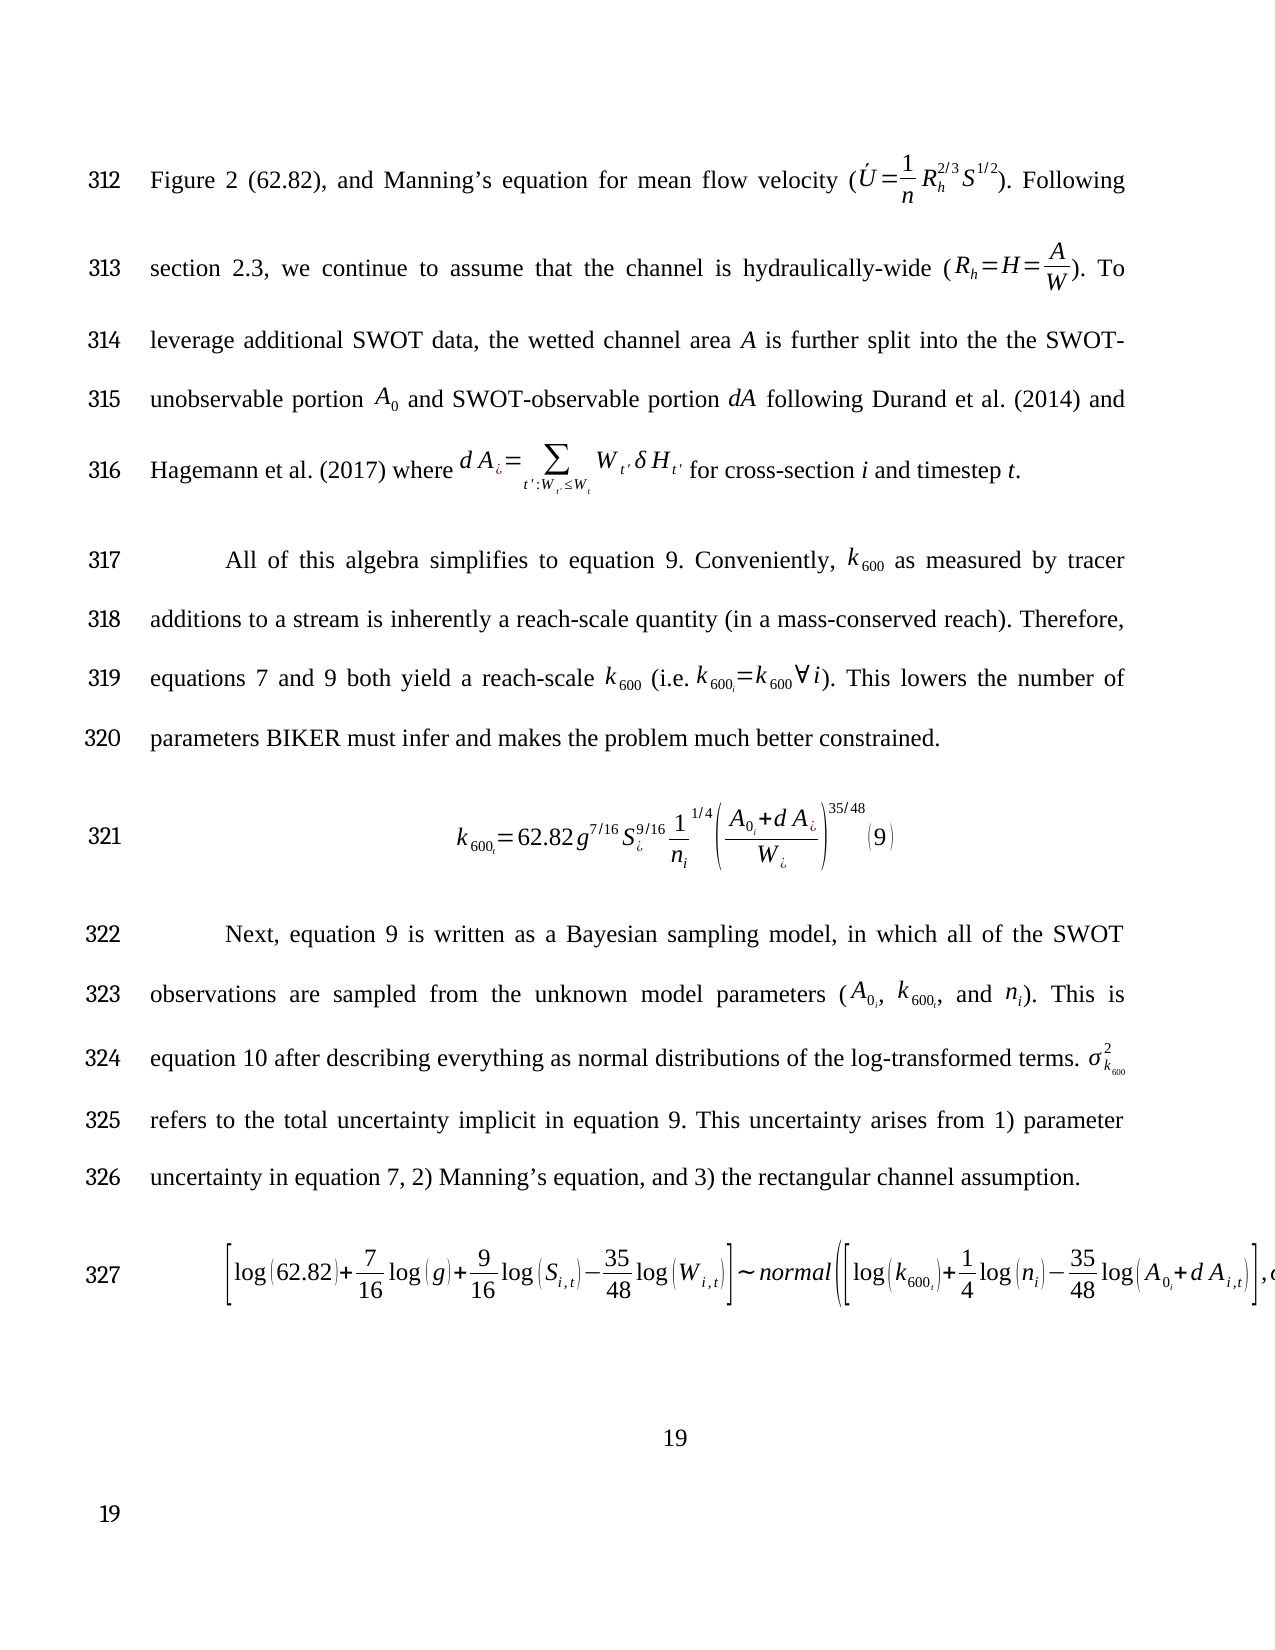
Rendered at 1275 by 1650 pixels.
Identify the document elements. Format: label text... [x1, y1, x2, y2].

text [150, 150, 1125, 496]
text All of this algebra simplifies to equation 9. Conveniently, as measured by tracer additions to a stream is inherently a reach-scale quantity (in a mass-conserved reach). Therefore, equations 7 and 9 both yield a reach-scale (i.e. ). This lowers the number of parameters BIKER must infer and makes the problem much better constrained. [150, 543, 1125, 752]
text Next, equation 9 is written as a Bayesian sampling model, in which all of the SWOT observations are sampled from the unknown model parameters (, , and ). This is equation 10 after describing everything as normal distributions of the log-transformed terms. refers to the total uncertainty implicit in equation 9. This uncertainty arises from 1) parameter uncertainty in equation 7, 2) Manning’s equation, and 3) the rectangular channel assumption. [150, 919, 1125, 1191]
